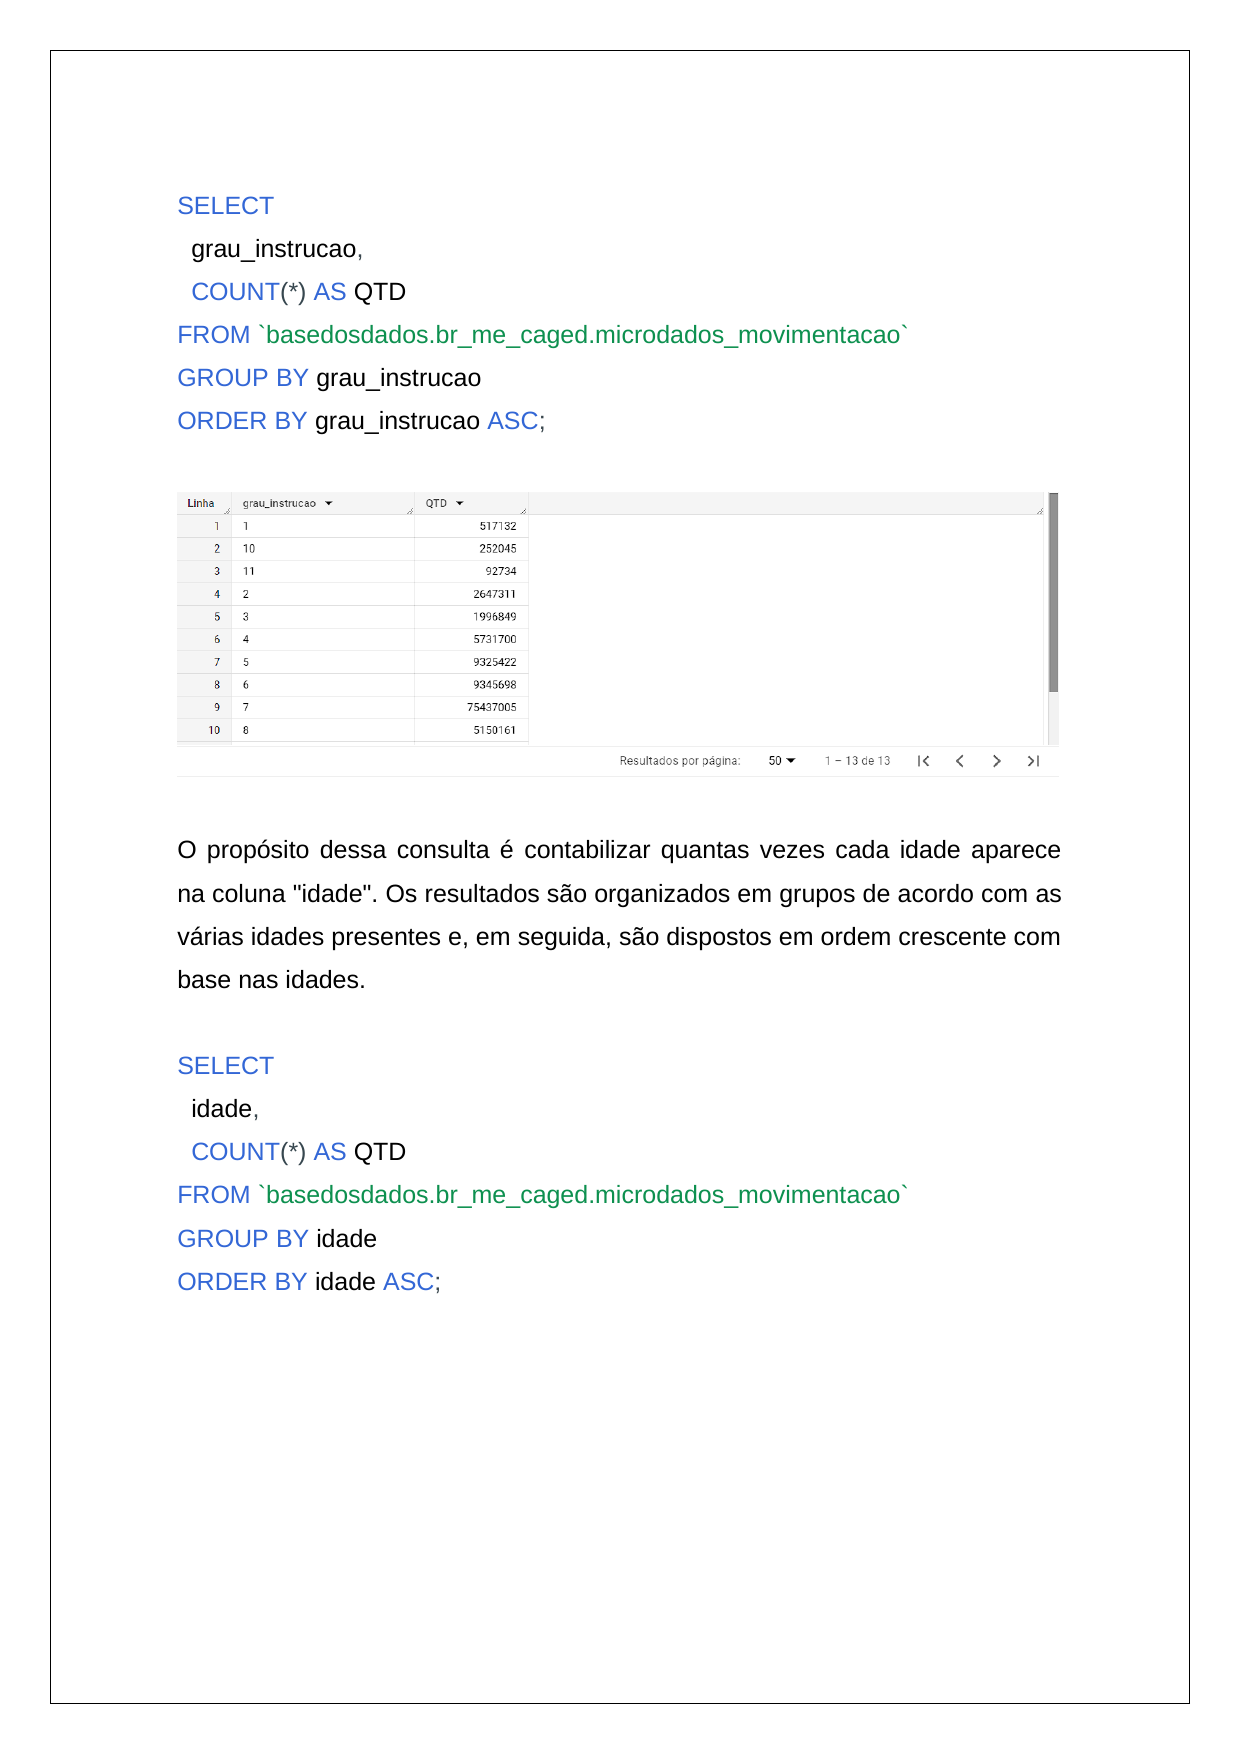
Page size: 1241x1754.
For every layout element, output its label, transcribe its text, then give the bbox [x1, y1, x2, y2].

text SELECT [177, 191, 1063, 219]
text COUNT(*) AS QTD [177, 277, 1063, 306]
text FROM `basedosdados.br_me_caged.microdados_movimentacao` [177, 320, 1063, 349]
text GROUP BY grau_instrucao [177, 363, 1063, 392]
text SELECT [177, 1051, 1063, 1080]
text idade, [177, 1094, 1063, 1123]
text COUNT(*) AS QTD [177, 1137, 1063, 1166]
text O propósito dessa consulta é contabilizar quantas vezes cada idade aparece na coluna "idade". Os resultados são organizados em grupos de acordo com as várias idades presentes e, em seguida, são dispostos em ordem crescente com base nas idades. [177, 836, 1063, 994]
picture [177, 492, 1063, 779]
text FROM `basedosdados.br_me_caged.microdados_movimentacao` [177, 1181, 1063, 1209]
text ORDER BY grau_instrucao ASC; [177, 406, 1063, 435]
text grau_instrucao, [177, 234, 1063, 263]
text GROUP BY idade [177, 1224, 1063, 1252]
text ORDER BY idade ASC; [177, 1267, 1063, 1296]
